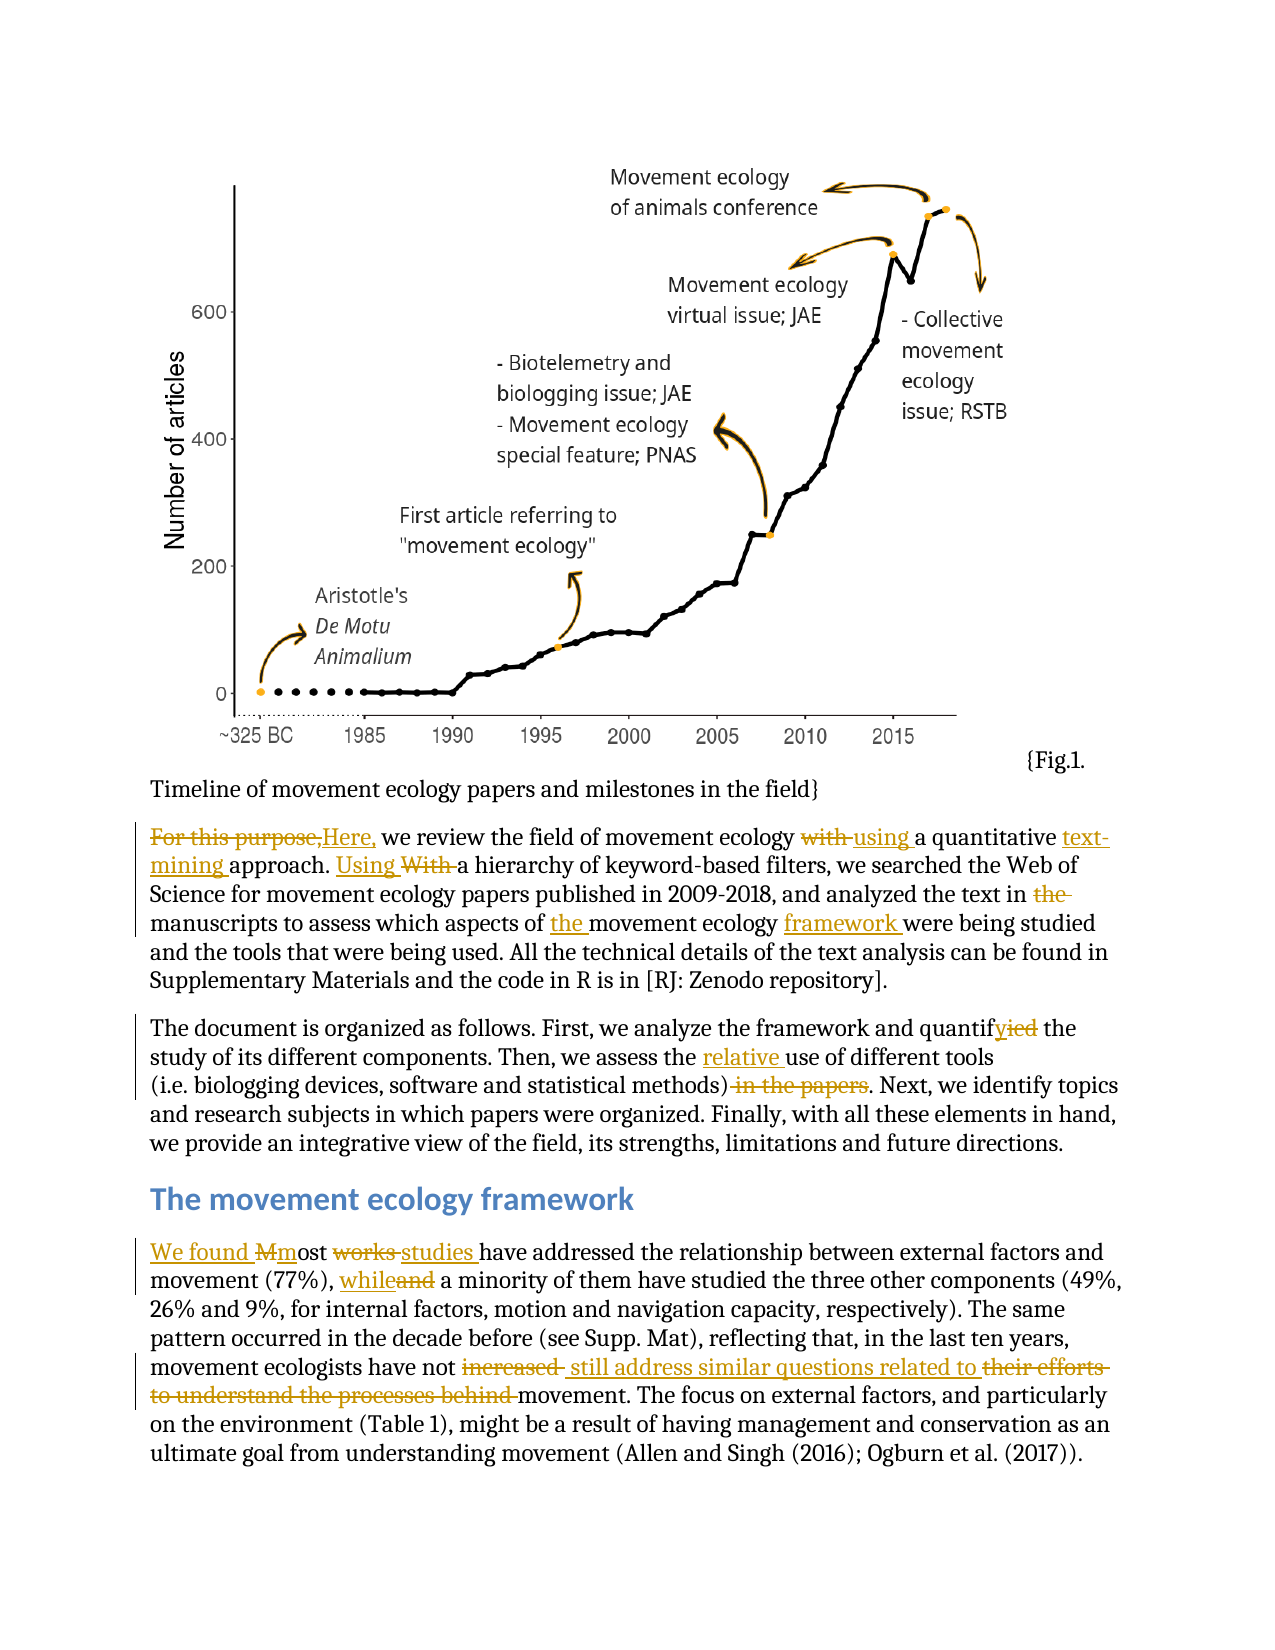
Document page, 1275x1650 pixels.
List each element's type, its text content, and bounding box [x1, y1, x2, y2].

subtitle The movement ecology framework [150, 1178, 1125, 1219]
picture [150, 150, 1025, 769]
text we review the field of movement ecology a quantitative approach. a hierarchy of keyword-based filters, we searched the Web of Science for movement ecology papers published in 2009-2018, and analyzed the text in manuscripts to assess which aspects of movement ecology were being studied and the tools that were being used. All the technical details of the text analysis can be found in Supplementary Materials and the code in R is in [RJ: Zenodo repository]. [150, 822, 1125, 995]
text The document is organized as follows. First, we analyze the framework and quantif the study of its different components. Then, we assess the use of different tools (i.e. biologging devices, software and statistical methods). Next, we identify topics and research subjects in which papers were organized. Finally, with all these elements in hand, we provide an integrative view of the field, its strengths, limitations and future directions. [150, 1014, 1125, 1157]
text ost have addressed the relationship between external factors and movement (77%), a minority of them have studied the three other components (49%, 26% and 9%, for internal factors, motion and navigation capacity, respectively). The same pattern occurred in the decade before (see Supp. Mat), reflecting that, in the last ten years, movement ecologists have not movement. The focus on external factors, and particularly on the environment (Table 1), might be a result of having management and conservation as an ultimate goal from understanding movement (Allen and Singh (2016); Ogburn et al. (2017)). [150, 1238, 1125, 1468]
